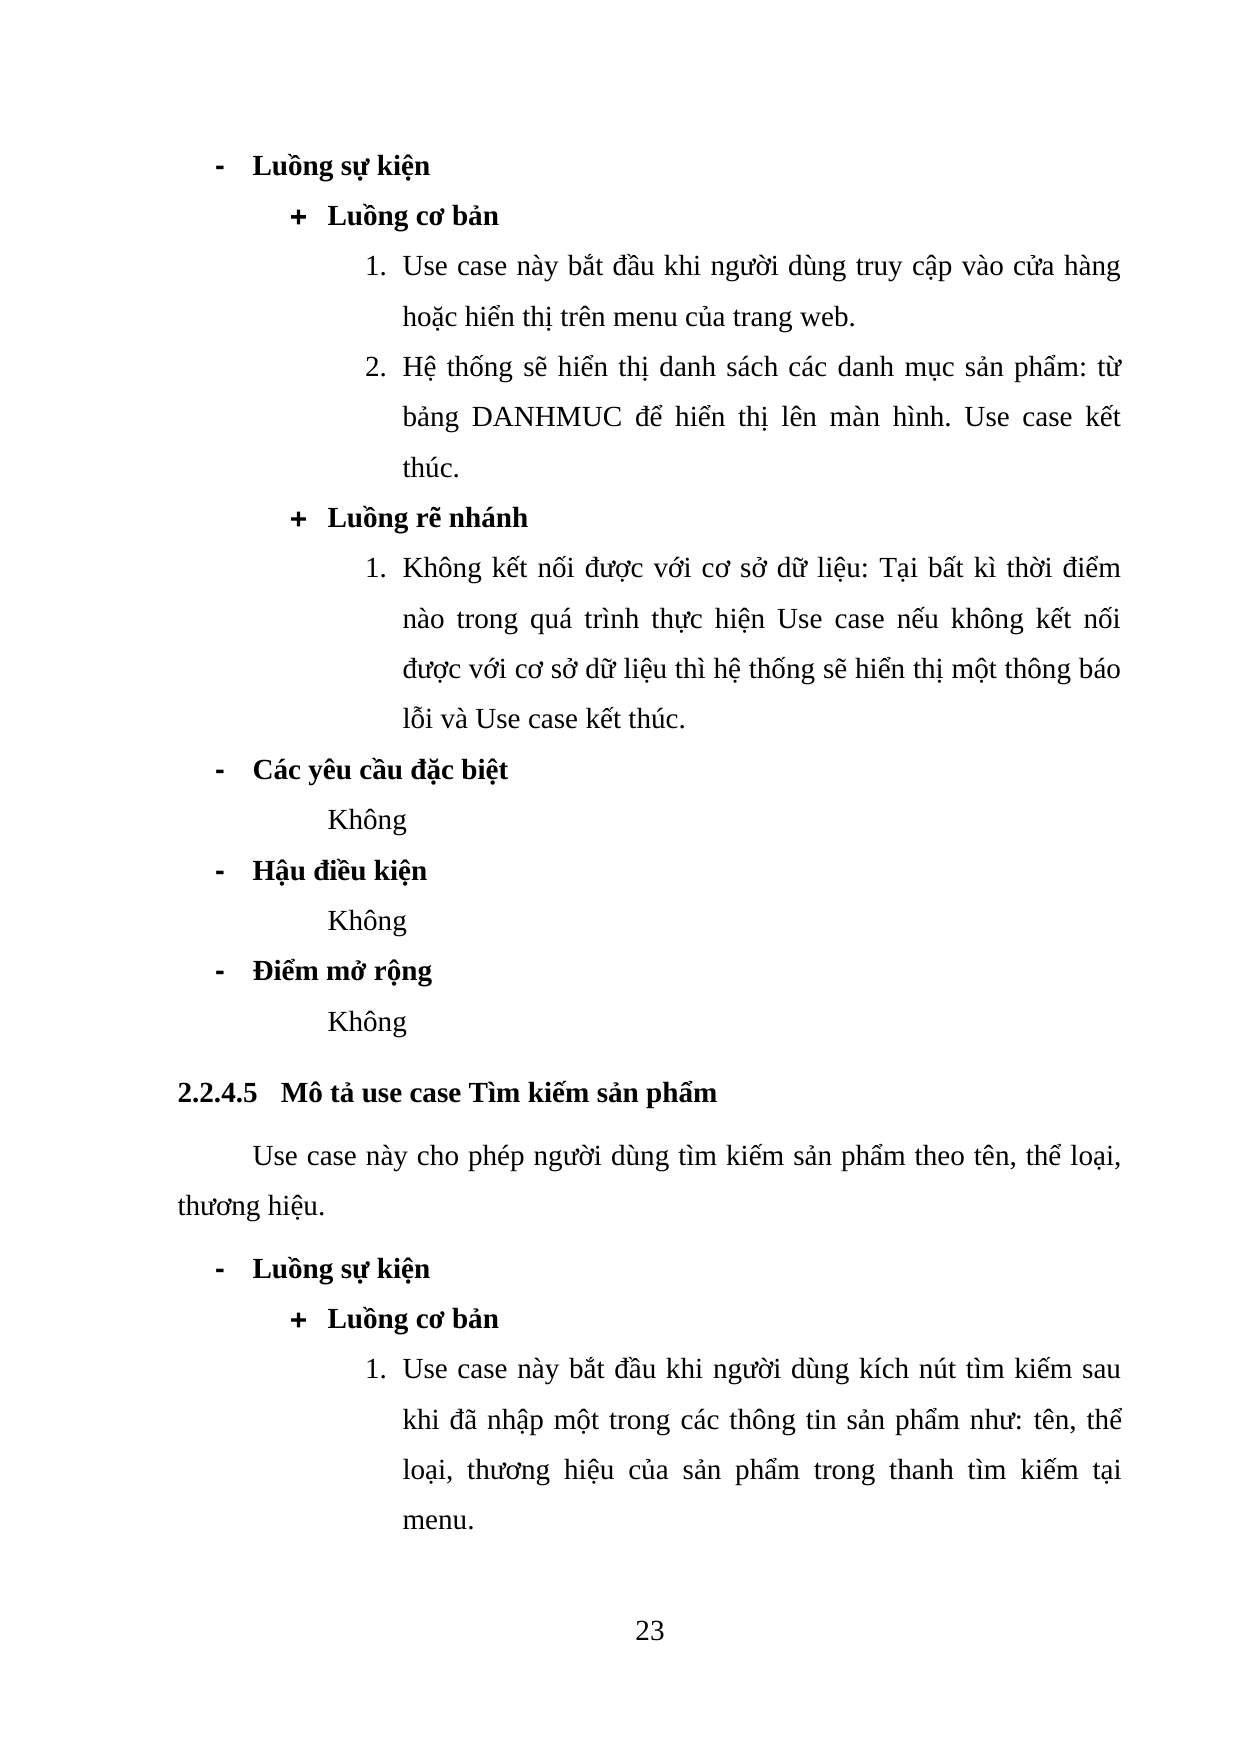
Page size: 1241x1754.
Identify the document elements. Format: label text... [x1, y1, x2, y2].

list Điểm mở rộng [215, 953, 1122, 987]
list Hệ thống sẽ hiển thị danh sách các danh mục sản phẩm: từ bảng DANHMUC để hiển thị lên màn hình. Use case kết thúc. [365, 349, 1122, 483]
list Không [327, 802, 1122, 836]
list Luồng sự kiện [215, 1251, 1122, 1284]
list Use case này bắt đầu khi người dùng truy cập vào cửa hàng hoặc hiển thị trên menu của trang web. [365, 248, 1122, 332]
subtitle Mô tả use case Tìm kiếm sản phẩm [177, 1075, 1122, 1108]
list Luồng sự kiện [215, 148, 1122, 181]
list Use case này bắt đầu khi người dùng kích nút tìm kiếm sau khi đã nhập một trong các thông tin sản phẩm như: tên, thể loại, thương hiệu của sản phẩm trong thanh tìm kiếm tại menu. [365, 1352, 1122, 1536]
list Luồng cơ bản [290, 1301, 1122, 1335]
list Không [327, 903, 1122, 936]
list Không [327, 1004, 1122, 1037]
list Hậu điều kiện [215, 852, 1122, 886]
list Các yêu cầu đặc biệt [215, 752, 1122, 785]
list Luồng rẽ nhánh [290, 500, 1122, 534]
list Luồng cơ bản [290, 198, 1122, 232]
text Use case này cho phép người dùng tìm kiếm sản phẩm theo tên, thể loại, thương hiệu. [177, 1138, 1122, 1221]
list Không kết nối được với cơ sở dữ liệu: Tại bất kì thời điểm nào trong quá trình thực hiện Use case nếu không kết nối được với cơ sở dữ liệu thì hệ thống sẽ hiển thị một thông báo lỗi và Use case kết thúc. [365, 551, 1122, 735]
